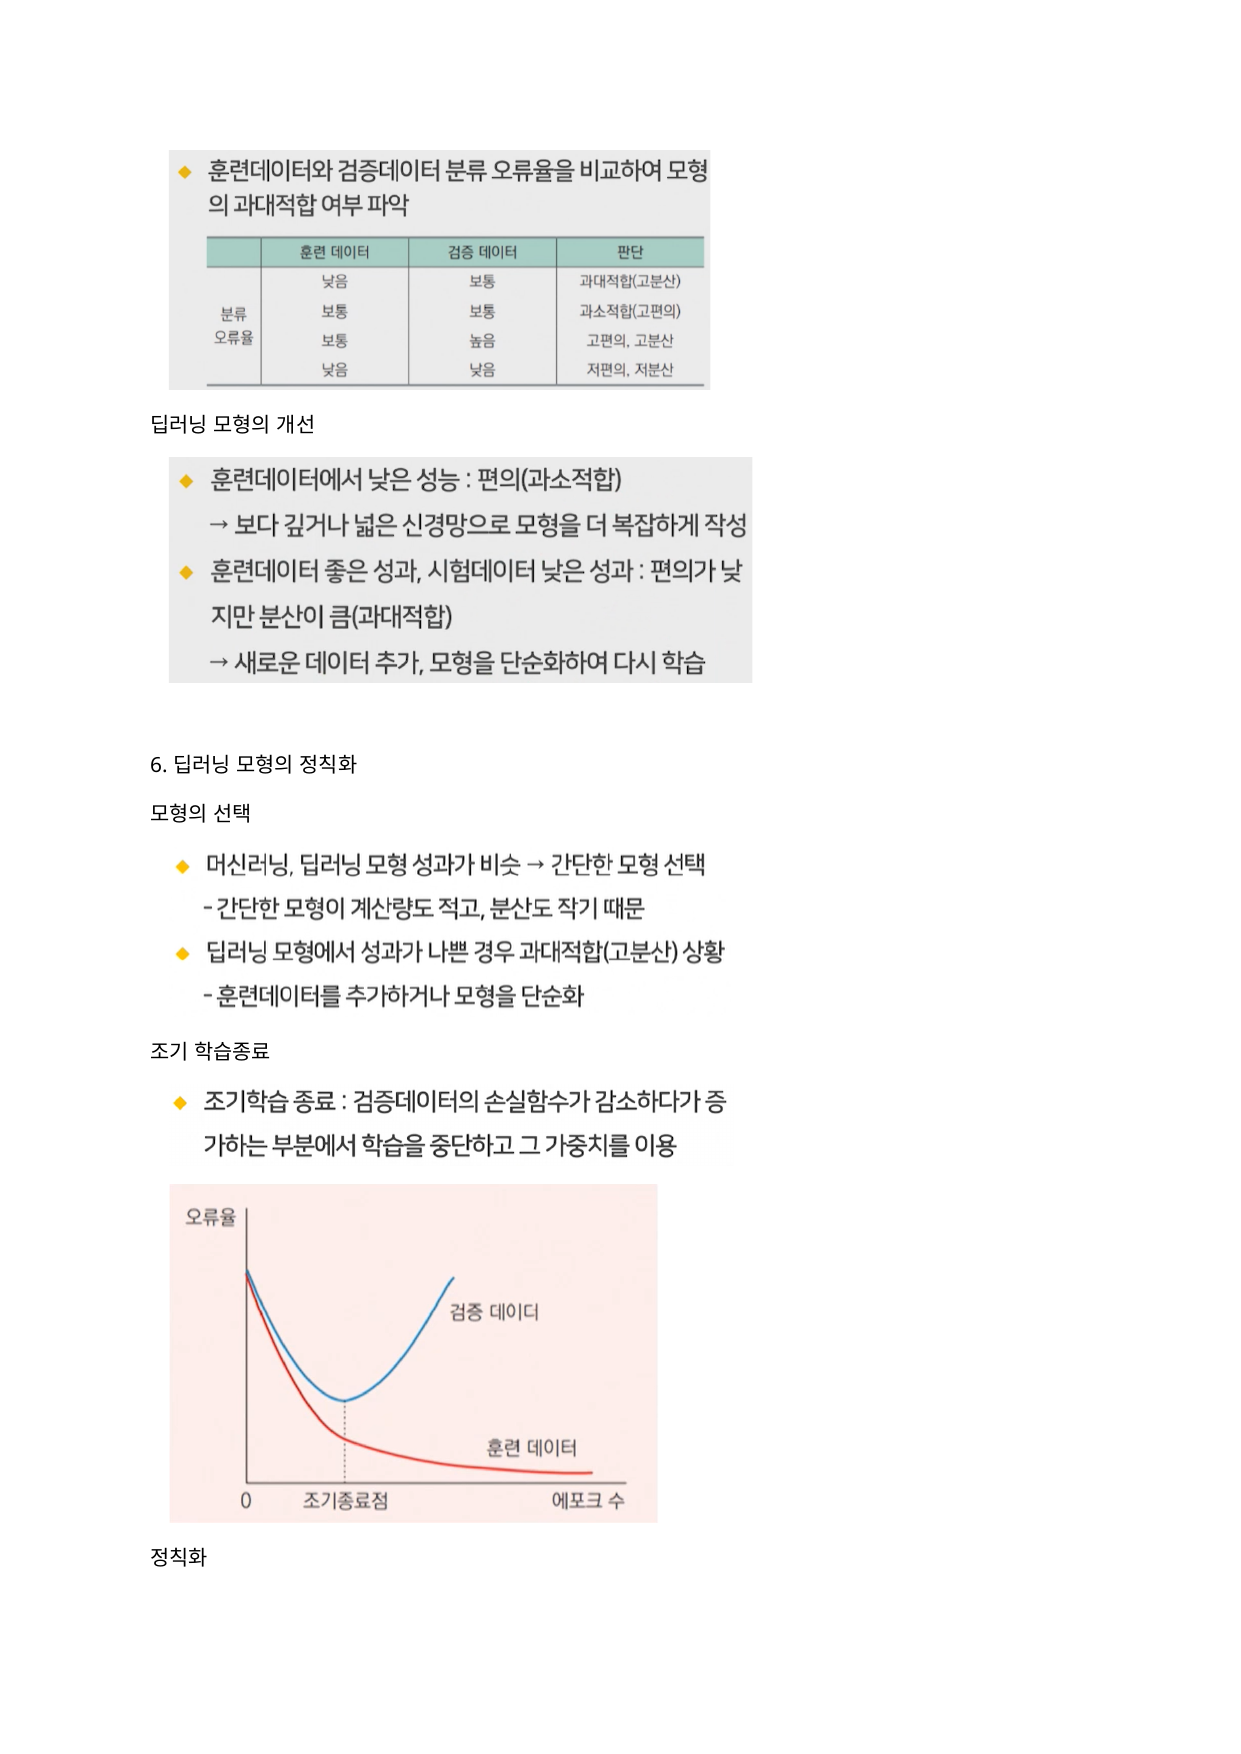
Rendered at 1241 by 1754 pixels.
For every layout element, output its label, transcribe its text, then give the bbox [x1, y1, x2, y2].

text 6. 딥러닝 모형의 정칙화 [150, 748, 1090, 779]
text 조기 학습종료 [150, 1036, 1090, 1066]
text 딥러닝 모형의 개선 [150, 408, 1090, 439]
text 정칙화 [150, 1542, 1090, 1572]
text 모형의 선택 [150, 798, 1090, 828]
